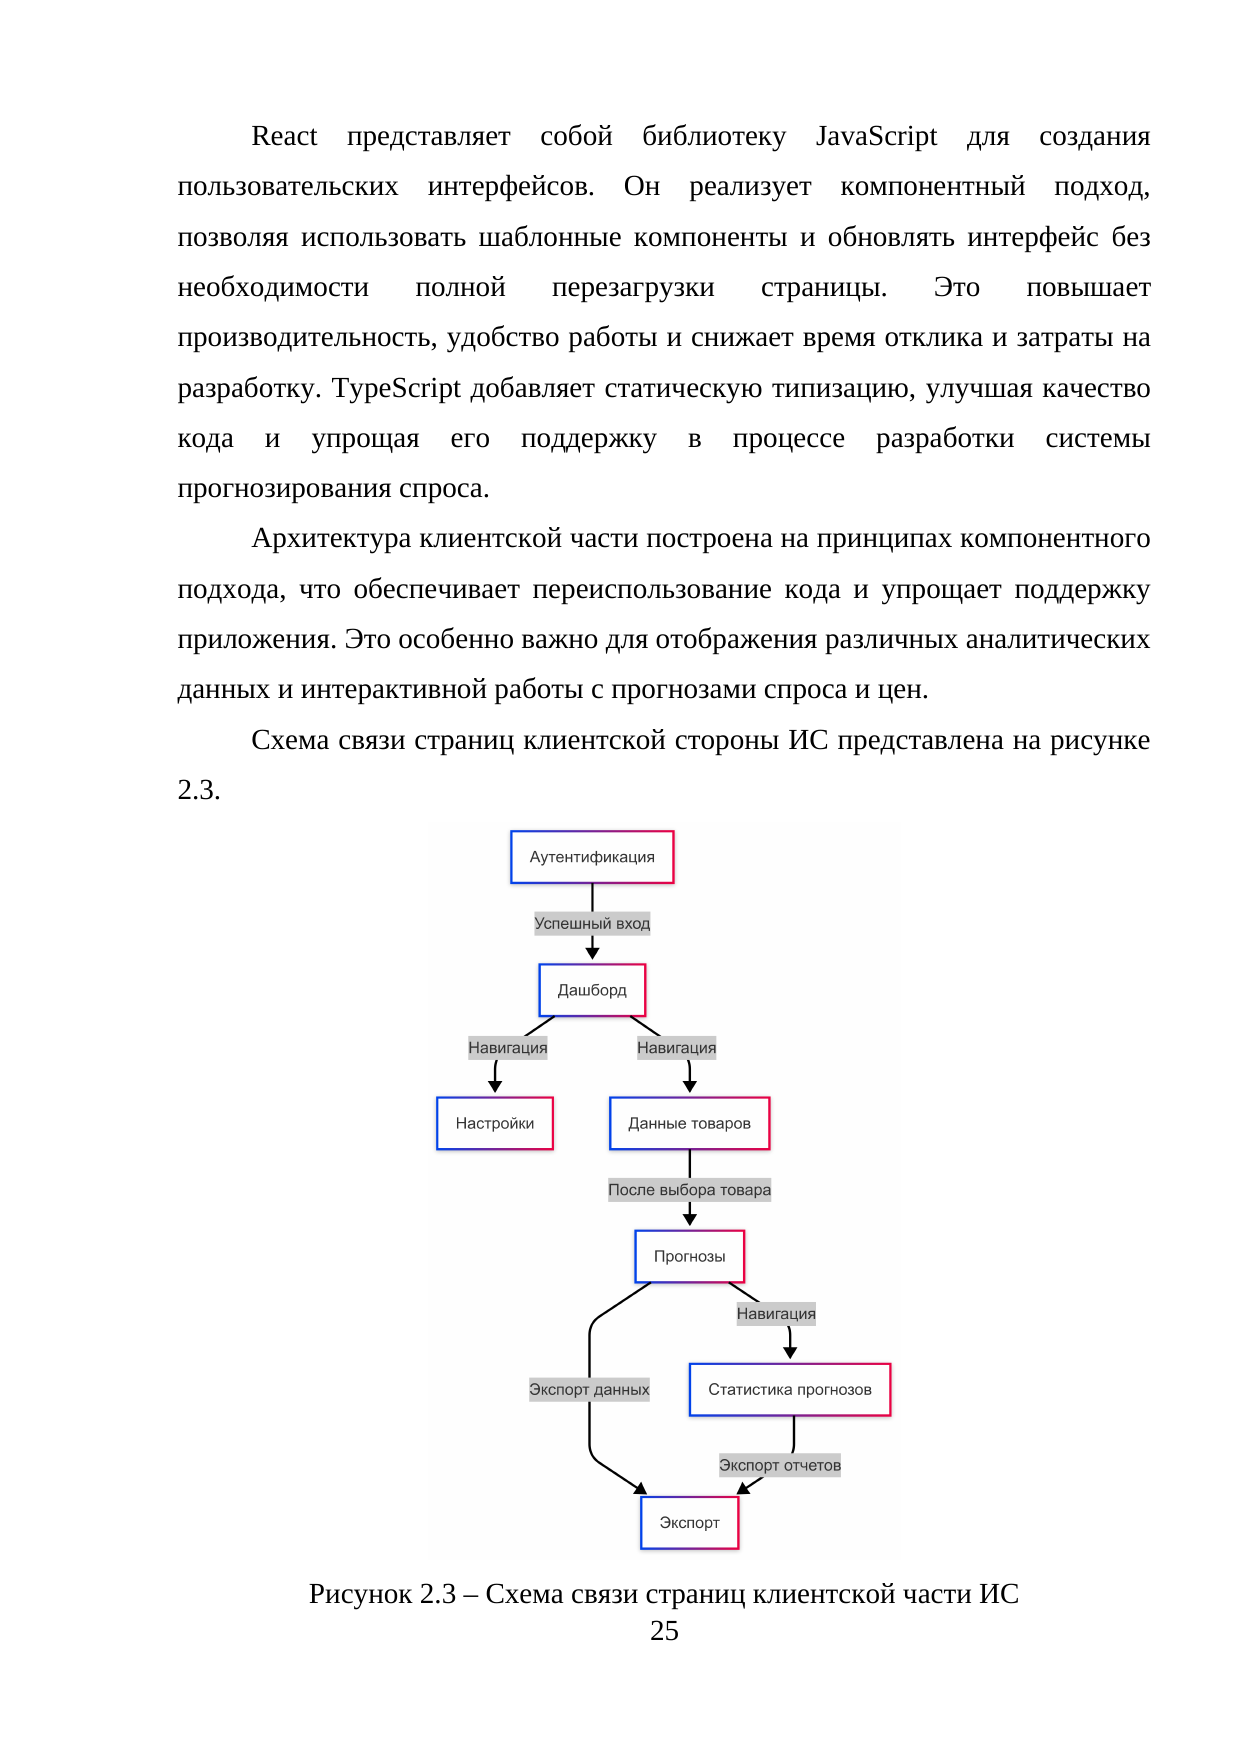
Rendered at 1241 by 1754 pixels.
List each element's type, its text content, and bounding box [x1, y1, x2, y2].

text Схема связи страниц клиентской стороны ИС представлена на рисунке 2.3. [177, 772, 1152, 856]
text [177, 118, 1152, 152]
text React представляет собой библиотеку JavaScript для создания пользовательских интерфейсов. Он реализует компонентный подход, позволяя использовать шаблонные компоненты и обновлять интерфейс без необходимости полной перезагрузки страницы. Это повышает производительность, удобство работы и снижает время отклика и затраты на разработку. TypeScript добавляет статическую типизацию, улучшая качество кода и упрощая его поддержку в процессе разработки системы прогнозирования спроса. [177, 168, 1152, 554]
text Архитектура клиентской части построена на принципах компонентного подхода, что обеспечивает переиспользование кода и упрощает поддержку приложения. Это особенно важно для отображения различных аналитических данных и интерактивной работы с прогнозами спроса и цен. [177, 571, 1152, 755]
picture [428, 872, 901, 1611]
